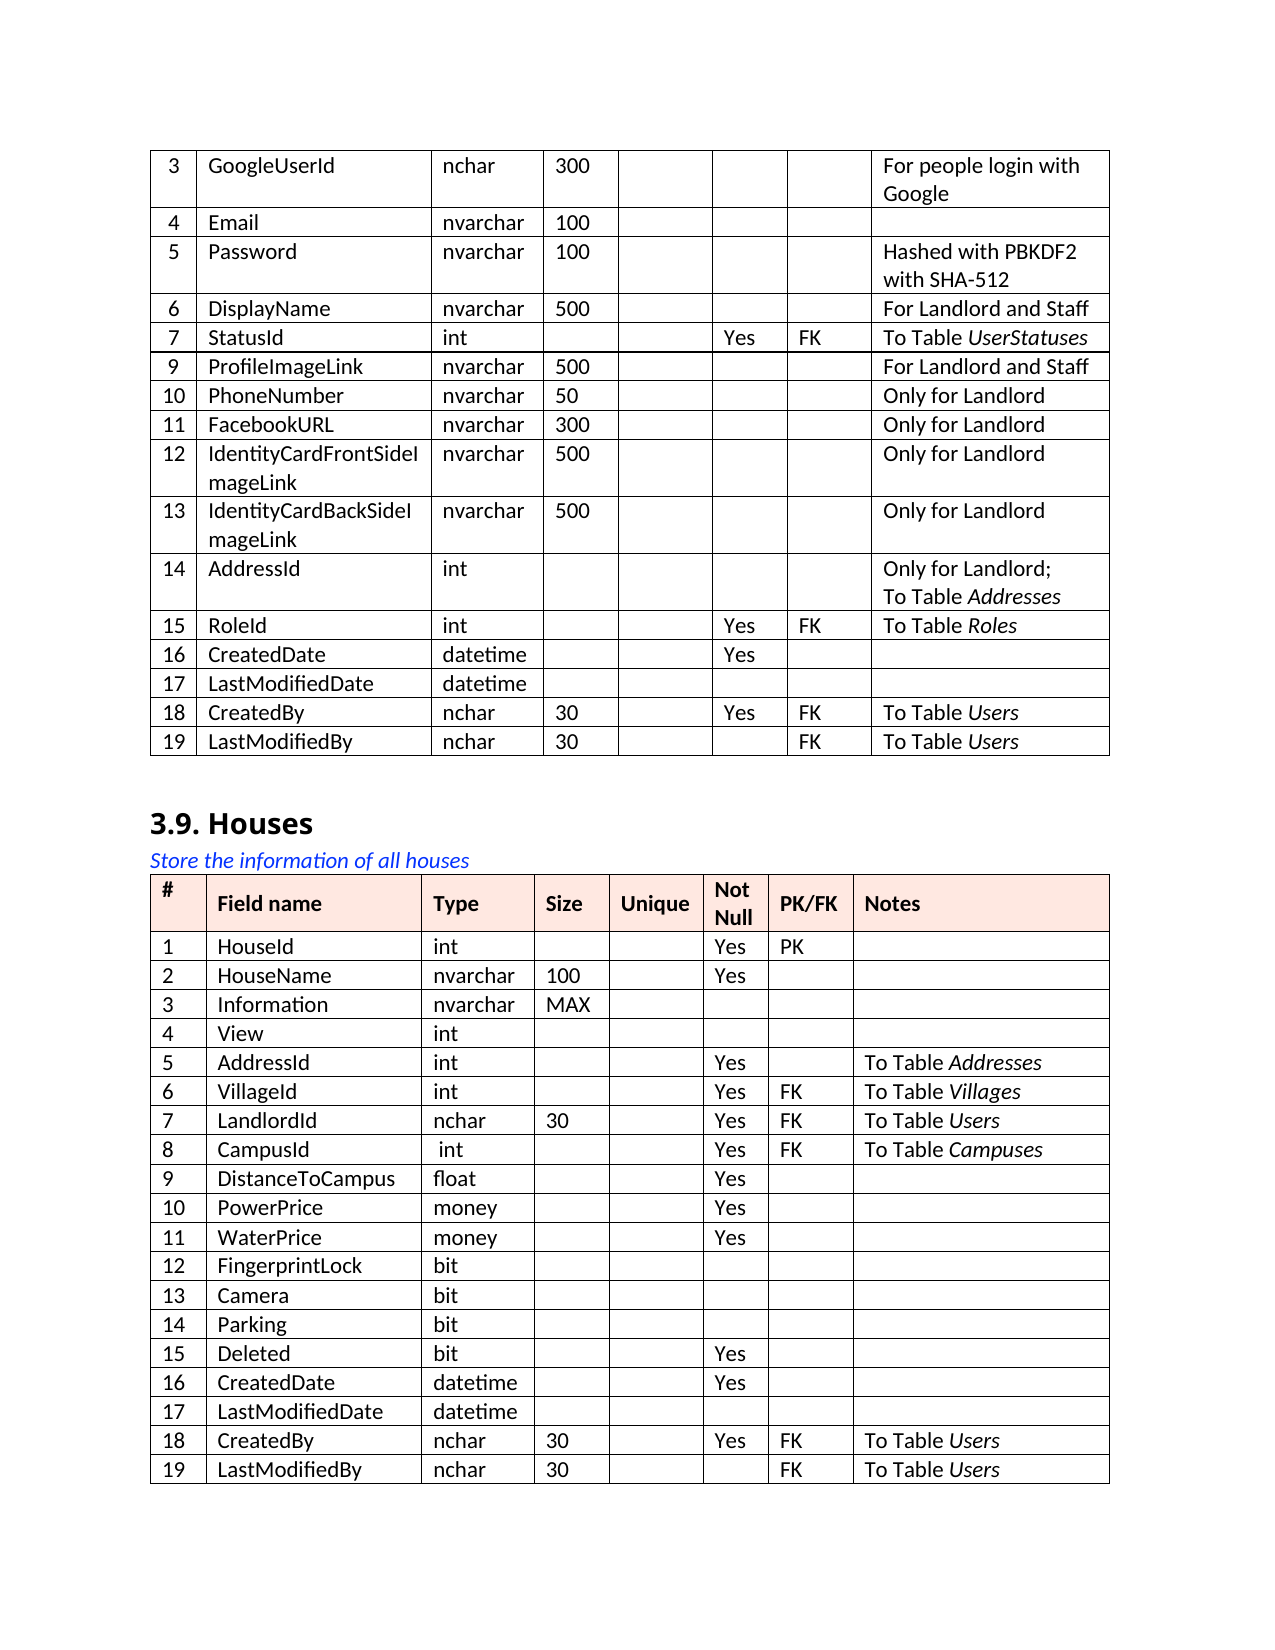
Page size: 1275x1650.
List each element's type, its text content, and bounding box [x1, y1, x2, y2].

table_cell [610, 1194, 703, 1222]
table_cell 4 [151, 208, 196, 236]
table_cell Yes [713, 698, 787, 726]
table_cell [769, 961, 853, 989]
table_cell float [422, 1165, 534, 1192]
table_cell 13 [151, 497, 196, 553]
table_cell [788, 208, 871, 236]
table_cell Only for Landlord [872, 497, 1109, 553]
table_cell [535, 1077, 609, 1105]
table_cell CreatedBy [207, 1426, 421, 1454]
table_header Unique [610, 875, 703, 931]
table_cell ProfileImageLink [197, 353, 431, 380]
table_cell FK [788, 727, 871, 755]
table_cell Yes [713, 323, 787, 351]
table_cell money [422, 1223, 534, 1251]
table_cell [713, 497, 787, 553]
table_cell 11 [151, 411, 196, 438]
table_cell [610, 1223, 703, 1251]
table_cell [544, 669, 618, 697]
table_cell bit [422, 1339, 534, 1367]
table_cell For Landlord and Staff [872, 353, 1109, 380]
table_cell datetime [432, 640, 543, 668]
table_cell [854, 1223, 1109, 1251]
table_cell [788, 151, 871, 207]
table_cell [535, 1281, 609, 1309]
table_cell [704, 1019, 768, 1047]
table_cell 14 [151, 554, 196, 610]
table_cell nvarchar [432, 381, 543, 409]
table_cell 3 [151, 151, 196, 207]
table_cell Yes [704, 1339, 768, 1367]
table_cell [544, 611, 618, 639]
table_cell [610, 1135, 703, 1163]
table_cell nchar [432, 727, 543, 755]
table_cell [619, 353, 712, 380]
table_cell CampusId [207, 1135, 421, 1163]
table_cell [610, 1455, 703, 1483]
table_cell [535, 1165, 609, 1192]
table_cell int [432, 554, 543, 610]
table_cell [535, 1368, 609, 1396]
table_cell [769, 1019, 853, 1047]
table_cell [704, 1455, 768, 1483]
table_cell 10 [151, 381, 196, 409]
table_cell [535, 1048, 609, 1076]
table_cell 16 [151, 1368, 206, 1396]
table_cell bit [422, 1281, 534, 1309]
table_cell To Table Users [872, 727, 1109, 755]
table_cell [713, 440, 787, 496]
table_cell View [207, 1019, 421, 1047]
table_header Field name [207, 875, 421, 931]
table_cell AddressId [197, 554, 431, 610]
table_cell [704, 1281, 768, 1309]
table_cell 7 [151, 323, 196, 351]
table_cell [535, 932, 609, 960]
table_cell [535, 1339, 609, 1367]
table_cell WaterPrice [207, 1223, 421, 1251]
table_cell To Table Users [872, 698, 1109, 726]
table_cell FingerprintLock [207, 1252, 421, 1280]
table_cell [619, 411, 712, 438]
table_cell 100 [535, 961, 609, 989]
table_cell [769, 1194, 853, 1222]
table_cell [610, 961, 703, 989]
table_cell [713, 294, 787, 322]
table_header Size [535, 875, 609, 931]
table_cell nvarchar [432, 294, 543, 322]
table_cell 1 [151, 932, 206, 960]
table_cell 10 [151, 1194, 206, 1222]
table_cell LastModifiedBy [197, 727, 431, 755]
table_cell [610, 1019, 703, 1047]
table_cell [713, 727, 787, 755]
table_header Not Null [704, 875, 768, 931]
table_cell [619, 237, 712, 293]
table_cell FK [769, 1455, 853, 1483]
table_cell [704, 1252, 768, 1280]
table_cell nvarchar [432, 237, 543, 293]
table_cell [713, 554, 787, 610]
table_cell [610, 1310, 703, 1338]
table_cell [854, 961, 1109, 989]
table_cell [788, 381, 871, 409]
table_cell [544, 323, 618, 351]
table_cell Yes [713, 640, 787, 668]
table_cell Yes [704, 1194, 768, 1222]
table_cell [788, 640, 871, 668]
table_cell To Table Users [854, 1106, 1109, 1134]
table_cell [854, 1194, 1109, 1222]
table_cell [704, 1397, 768, 1425]
table_cell Deleted [207, 1339, 421, 1367]
table_cell [713, 353, 787, 380]
table_cell [610, 932, 703, 960]
table_cell LastModifiedBy [207, 1455, 421, 1483]
table_cell PowerPrice [207, 1194, 421, 1222]
table_cell FK [788, 698, 871, 726]
table_cell [854, 1252, 1109, 1280]
table_cell [854, 1397, 1109, 1425]
table_cell money [422, 1194, 534, 1222]
table_cell [788, 353, 871, 380]
table_cell int [422, 1019, 534, 1047]
table_cell [704, 990, 768, 1018]
table_cell Only for Landlord [872, 381, 1109, 409]
table_cell [872, 669, 1109, 697]
table_cell CreatedBy [197, 698, 431, 726]
table_cell 4 [151, 1019, 206, 1047]
table_cell datetime [422, 1368, 534, 1396]
table_cell [610, 1426, 703, 1454]
table_cell Password [197, 237, 431, 293]
table_cell [619, 554, 712, 610]
table_header Notes [854, 875, 1109, 931]
table_cell nvarchar [422, 990, 534, 1018]
table_cell To Table Roles [872, 611, 1109, 639]
table_cell LastModifiedDate [197, 669, 431, 697]
table_cell [854, 990, 1109, 1018]
table_cell [713, 237, 787, 293]
table_cell PK [769, 932, 853, 960]
table_cell [713, 669, 787, 697]
table_cell 500 [544, 353, 618, 380]
table_cell [769, 1397, 853, 1425]
table_cell 7 [151, 1106, 206, 1134]
table_cell [788, 440, 871, 496]
table_cell 300 [544, 411, 618, 438]
table_cell [788, 554, 871, 610]
table_cell HouseName [207, 961, 421, 989]
table_cell nchar [432, 698, 543, 726]
table_cell 3 [151, 990, 206, 1018]
table_cell [535, 1223, 609, 1251]
table_cell 50 [544, 381, 618, 409]
table_cell [610, 1252, 703, 1280]
table_cell [619, 497, 712, 553]
table_header PK/FK [769, 875, 853, 931]
table_cell [769, 1281, 853, 1309]
table_cell [713, 381, 787, 409]
table_cell 2 [151, 961, 206, 989]
table_cell FacebookURL [197, 411, 431, 438]
table_cell Hashed with PBKDF2 with SHA-512 [872, 237, 1109, 293]
table_cell [769, 1165, 853, 1192]
table_cell Yes [704, 1106, 768, 1134]
table_cell Only for Landlord; To Table Addresses [872, 554, 1109, 610]
table_cell Parking [207, 1310, 421, 1338]
table_cell 500 [544, 440, 618, 496]
table_cell [769, 1310, 853, 1338]
table_cell To Table Users [854, 1426, 1109, 1454]
table_cell 30 [535, 1106, 609, 1134]
table_cell [610, 1165, 703, 1192]
table_cell For people login with Google [872, 151, 1109, 207]
table_cell [619, 208, 712, 236]
table_cell [535, 1194, 609, 1222]
table_cell 15 [151, 611, 196, 639]
table_cell To Table Users [854, 1455, 1109, 1483]
table_cell int [432, 611, 543, 639]
table_cell 9 [151, 1165, 206, 1192]
table_cell [535, 1252, 609, 1280]
table_cell [854, 1019, 1109, 1047]
table_cell 11 [151, 1223, 206, 1251]
table_cell [788, 294, 871, 322]
table_cell [610, 1339, 703, 1367]
table_cell CreatedDate [207, 1368, 421, 1396]
table_cell Information [207, 990, 421, 1018]
table_cell 9 [151, 353, 196, 380]
table_cell [619, 294, 712, 322]
table_cell 6 [151, 294, 196, 322]
table_cell nchar [422, 1426, 534, 1454]
table_cell To Table UserStatuses [872, 323, 1109, 351]
table_cell GoogleUserId [197, 151, 431, 207]
table_cell [713, 208, 787, 236]
table_cell StatusId [197, 323, 431, 351]
table_cell LandlordId [207, 1106, 421, 1134]
text Store the information of all houses [150, 846, 1125, 874]
table_cell [872, 640, 1109, 668]
table_cell Yes [704, 1077, 768, 1105]
table_cell [610, 1077, 703, 1105]
table_cell 12 [151, 1252, 206, 1280]
table_cell [788, 237, 871, 293]
table_cell int [422, 932, 534, 960]
table_cell [610, 990, 703, 1018]
table_cell 14 [151, 1310, 206, 1338]
table_cell nchar [422, 1455, 534, 1483]
table_cell For Landlord and Staff [872, 294, 1109, 322]
table_cell [854, 1339, 1109, 1367]
table_cell [535, 1135, 609, 1163]
table_cell FK [769, 1106, 853, 1134]
table_cell [854, 1368, 1109, 1396]
table_cell IdentityCardBackSideImageLink [197, 497, 431, 553]
table_cell bit [422, 1252, 534, 1280]
table_cell nvarchar [422, 961, 534, 989]
table_cell 500 [544, 294, 618, 322]
table_cell Camera [207, 1281, 421, 1309]
table_cell nvarchar [432, 208, 543, 236]
table_cell DistanceToCampus [207, 1165, 421, 1192]
table_cell [535, 1019, 609, 1047]
table_cell int [432, 323, 543, 351]
table_cell Only for Landlord [872, 440, 1109, 496]
table_cell FK [769, 1426, 853, 1454]
table_cell Yes [713, 611, 787, 639]
table_cell [544, 640, 618, 668]
table_cell [535, 1310, 609, 1338]
table_cell [713, 411, 787, 438]
table_cell [610, 1048, 703, 1076]
table_cell Yes [704, 1048, 768, 1076]
table_cell [619, 381, 712, 409]
table_cell [619, 669, 712, 697]
table_cell Only for Landlord [872, 411, 1109, 438]
table_cell [610, 1368, 703, 1396]
table_cell 19 [151, 1455, 206, 1483]
table_cell 30 [535, 1455, 609, 1483]
table_cell Email [197, 208, 431, 236]
table_cell [704, 1310, 768, 1338]
table_cell [619, 440, 712, 496]
table_cell [619, 698, 712, 726]
table_cell [619, 151, 712, 207]
table_cell [619, 323, 712, 351]
table_cell CreatedDate [197, 640, 431, 668]
table_cell Yes [704, 1135, 768, 1163]
table_cell int [422, 1135, 534, 1163]
table_cell PhoneNumber [197, 381, 431, 409]
table_cell FK [769, 1135, 853, 1163]
table_cell LastModifiedDate [207, 1397, 421, 1425]
table_cell 16 [151, 640, 196, 668]
table_cell nvarchar [432, 440, 543, 496]
table_cell 6 [151, 1077, 206, 1105]
table_cell [769, 1048, 853, 1076]
table_cell nchar [422, 1106, 534, 1134]
table_cell 17 [151, 669, 196, 697]
table_cell VillageId [207, 1077, 421, 1105]
table_cell [769, 1223, 853, 1251]
table_cell nvarchar [432, 353, 543, 380]
table_header # [151, 875, 206, 931]
table_cell [854, 932, 1109, 960]
table_cell [610, 1397, 703, 1425]
table_cell [769, 1368, 853, 1396]
table_cell 30 [544, 727, 618, 755]
table_cell 100 [544, 237, 618, 293]
table_cell To Table Campuses [854, 1135, 1109, 1163]
table_cell datetime [432, 669, 543, 697]
subtitle 3.9. Houses [150, 803, 1125, 843]
table_cell [769, 1339, 853, 1367]
table_cell 18 [151, 1426, 206, 1454]
table_cell 12 [151, 440, 196, 496]
table_cell 13 [151, 1281, 206, 1309]
table_cell DisplayName [197, 294, 431, 322]
table_cell [788, 669, 871, 697]
table_cell [535, 1397, 609, 1425]
table_cell [854, 1281, 1109, 1309]
table_cell nvarchar [432, 411, 543, 438]
table_cell bit [422, 1310, 534, 1338]
table_cell [872, 208, 1109, 236]
table_cell [544, 554, 618, 610]
table_cell To Table Addresses [854, 1048, 1109, 1076]
table_cell Yes [704, 1223, 768, 1251]
table_header Type [422, 875, 534, 931]
table_cell Yes [704, 932, 768, 960]
table_cell 500 [544, 497, 618, 553]
table_cell 5 [151, 1048, 206, 1076]
table_cell [788, 411, 871, 438]
table_cell Yes [704, 1165, 768, 1192]
table_cell [713, 151, 787, 207]
table_cell 18 [151, 698, 196, 726]
table_cell [610, 1281, 703, 1309]
table_cell [619, 611, 712, 639]
table_cell MAX [535, 990, 609, 1018]
table_cell [619, 640, 712, 668]
table_cell RoleId [197, 611, 431, 639]
table_cell 30 [544, 698, 618, 726]
table_cell AddressId [207, 1048, 421, 1076]
table_cell Yes [704, 1426, 768, 1454]
table_cell [769, 990, 853, 1018]
table_cell nchar [432, 151, 543, 207]
table_cell Yes [704, 1368, 768, 1396]
table_cell To Table Villages [854, 1077, 1109, 1105]
table_cell int [422, 1077, 534, 1105]
table_cell FK [769, 1077, 853, 1105]
table_cell int [422, 1048, 534, 1076]
table_cell [788, 497, 871, 553]
table_cell Yes [704, 961, 768, 989]
table_cell 17 [151, 1397, 206, 1425]
table_cell nvarchar [432, 497, 543, 553]
table_cell IdentityCardFrontSideImageLink [197, 440, 431, 496]
table_cell [619, 727, 712, 755]
table_cell [854, 1310, 1109, 1338]
table_cell 5 [151, 237, 196, 293]
table_cell FK [788, 323, 871, 351]
table_cell [610, 1106, 703, 1134]
table_cell FK [788, 611, 871, 639]
table_cell 300 [544, 151, 618, 207]
table_cell [769, 1252, 853, 1280]
table_cell 30 [535, 1426, 609, 1454]
table_cell HouseId [207, 932, 421, 960]
table_cell datetime [422, 1397, 534, 1425]
table_cell 100 [544, 208, 618, 236]
table_cell 8 [151, 1135, 206, 1163]
table_cell [854, 1165, 1109, 1192]
table_cell 15 [151, 1339, 206, 1367]
table_cell 19 [151, 727, 196, 755]
